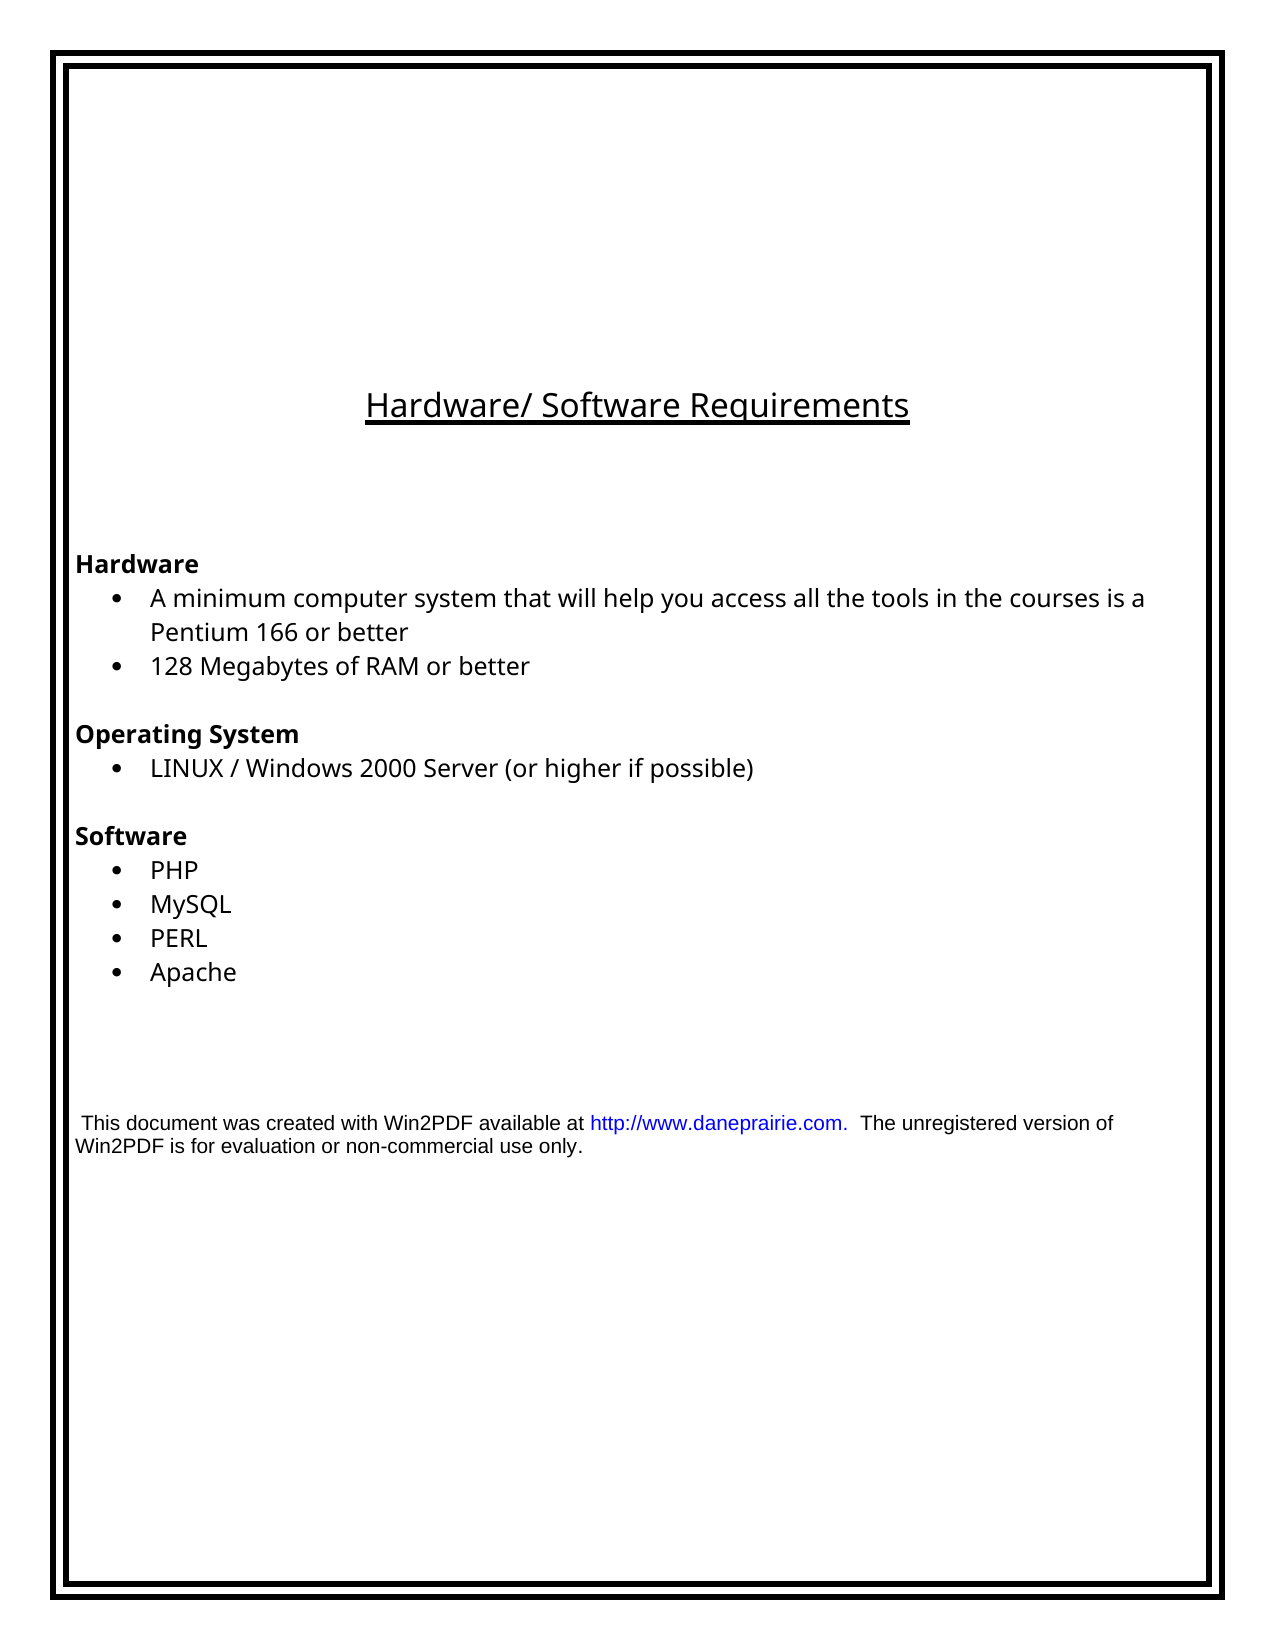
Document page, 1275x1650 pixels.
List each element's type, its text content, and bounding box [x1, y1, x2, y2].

text This document was created with Win2PDF available at http://www.daneprairie.com. The unregistered version of Win2PDF is for evaluation or non-commercial use only. [75, 1111, 1200, 1158]
list A minimum computer system that will help you access all the tools in the courses is a Pentium 166 or better [112, 580, 1200, 648]
list 128 Megabytes of RAM or better [112, 648, 1200, 683]
list MySQL [112, 887, 1200, 921]
text Software [75, 819, 1200, 853]
list PERL [112, 921, 1200, 955]
list Apache [112, 955, 1200, 989]
text Operating System [75, 717, 1200, 751]
text Hardware/ Software Requirements [75, 382, 1200, 427]
text Hardware [75, 546, 1200, 580]
list LINUX / Windows 2000 Server (or higher if possible) [112, 751, 1200, 785]
list PHP [112, 853, 1200, 887]
